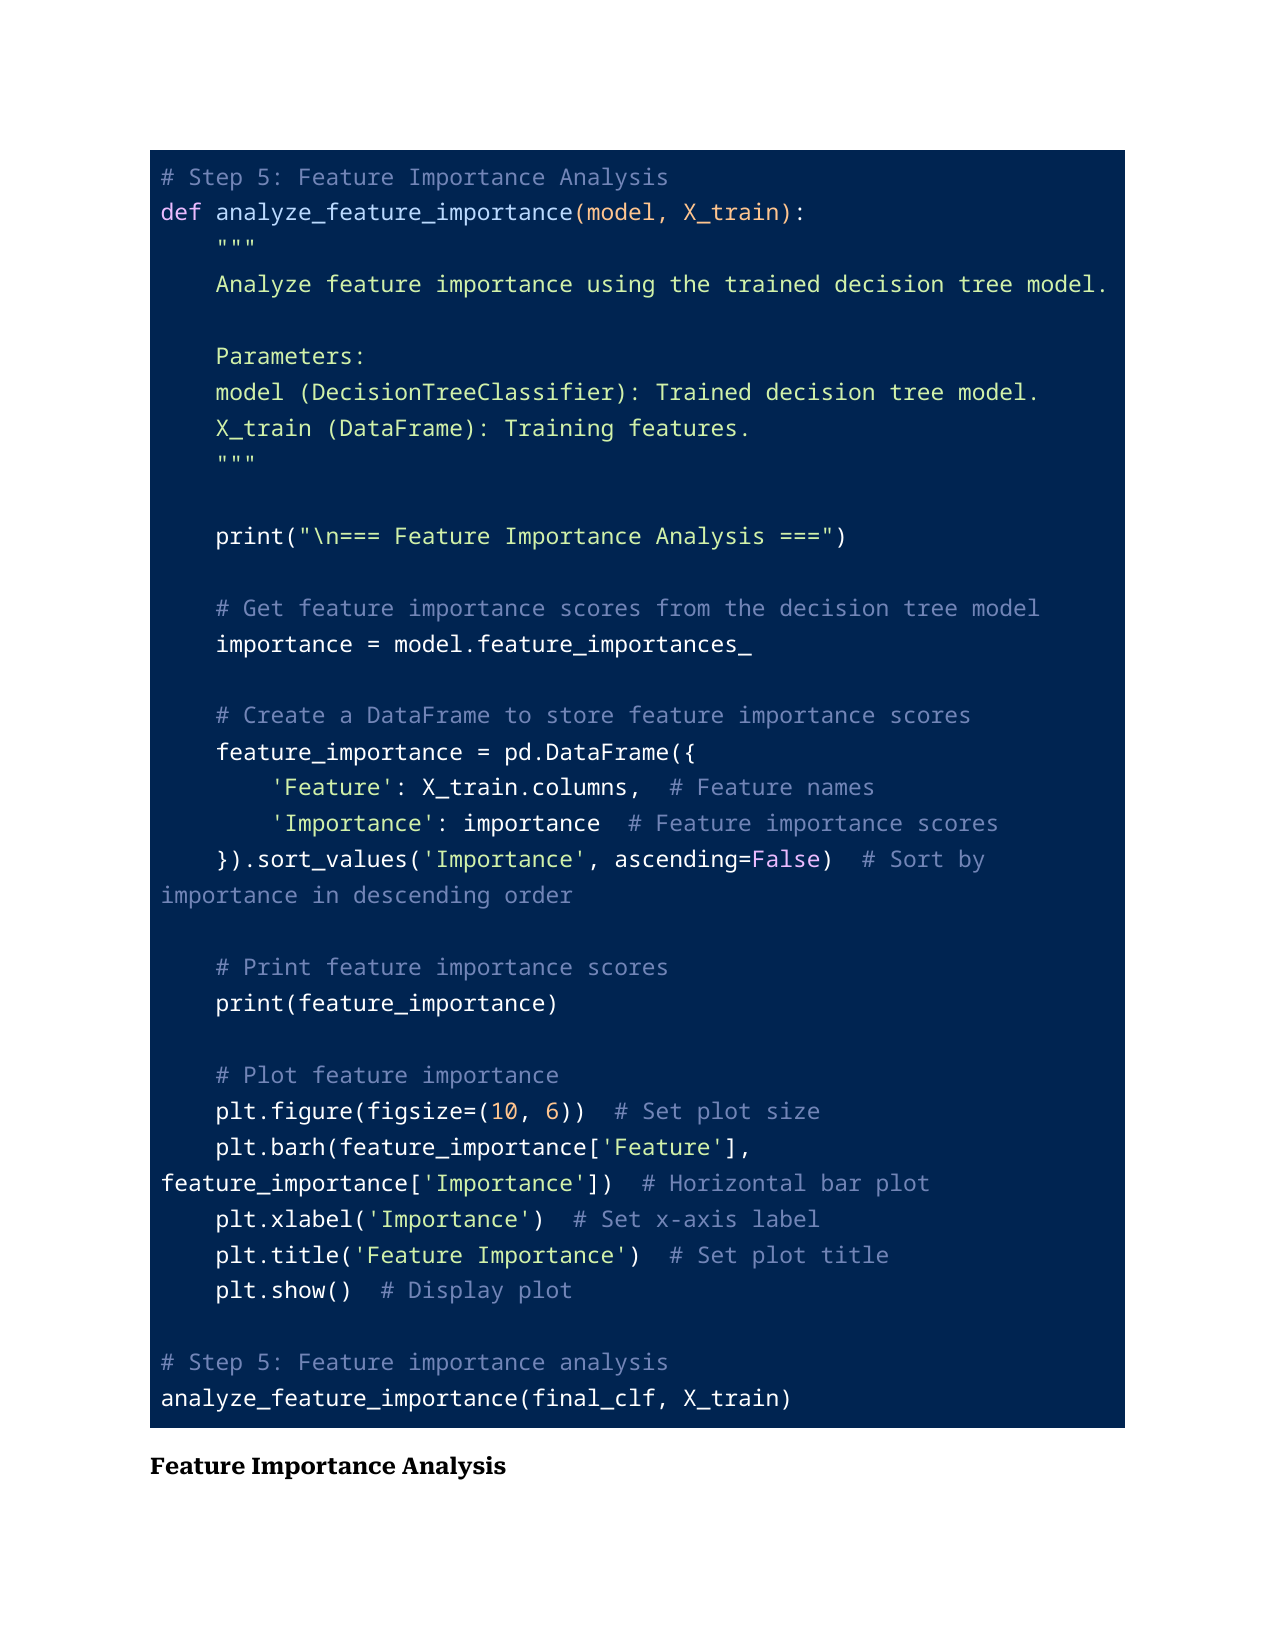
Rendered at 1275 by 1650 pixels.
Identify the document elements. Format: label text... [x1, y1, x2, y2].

table_header # Step 5: Feature Importance Analysis def analyze_feature_importance(model, X_train): """ Analyze feature importance using the trained decision tree model. Parameters: model (DecisionTreeClassifier): Trained decision tree model. X_train (DataFrame): Training features. """ print("\n=== Feature Importance Analysis ===") # Get feature importance scores from the decision tree model importance = model.feature_importances_ # Create a DataFrame to store feature importance scores feature_importance = pd.DataFrame({ 'Feature': X_train.columns, # Feature names 'Importance': importance # Feature importance scores }).sort_values('Importance', ascending=False) # Sort by importance in descending order # Print feature importance scores print(feature_importance) # Plot feature importance plt.figure(figsize=(10, 6)) # Set plot size plt.barh(feature_importance['Feature'], feature_importance['Importance']) # Horizontal bar plot plt.xlabel('Importance') # Set x-axis label plt.title('Feature Importance') # Set plot title plt.show() # Display plot # Step 5: Feature importance analysis analyze_feature_importance(final_clf, X_train) [150, 150, 1125, 1428]
text Feature Importance Analysis [150, 1453, 1125, 1480]
